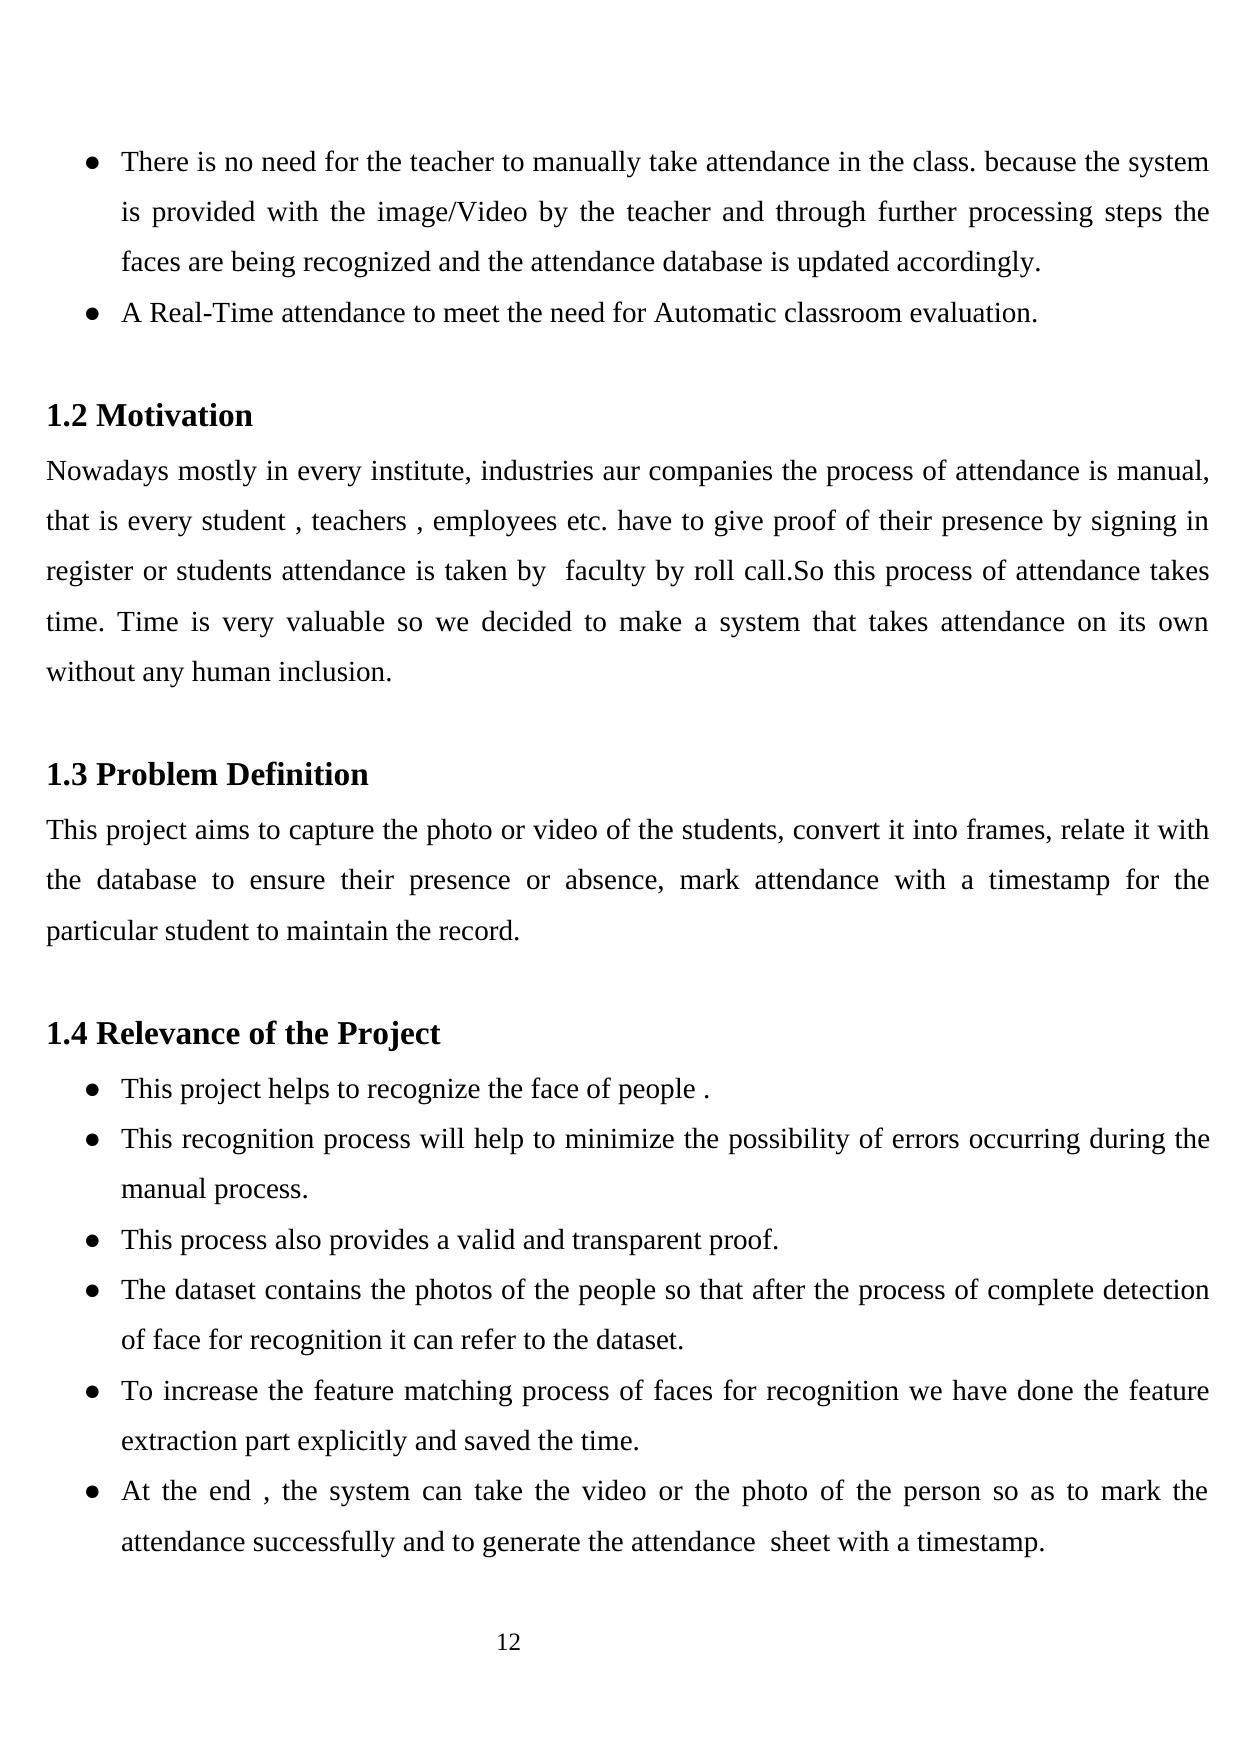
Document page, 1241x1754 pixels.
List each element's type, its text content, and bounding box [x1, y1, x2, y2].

list This recognition process will help to minimize the possibility of errors occurring during the manual process. [83, 1121, 1211, 1205]
list This project helps to recognize the face of people . [83, 1071, 1211, 1104]
text 1.2 Motivation [46, 395, 1211, 434]
list To increase the feature matching process of faces for recognition we have done the feature extraction part explicitly and saved the time. [83, 1373, 1211, 1457]
list This process also provides a valid and transparent proof. [83, 1222, 1211, 1255]
text 1.4 Relevance of the Project [46, 1013, 1211, 1052]
list The dataset contains the photos of the people so that after the process of complete detection of face for recognition it can refer to the dataset. [83, 1272, 1211, 1356]
list A Real-Time attendance to meet the need for Automatic classroom evaluation. [83, 295, 1211, 328]
text This project aims to capture the photo or video of the students, convert it into frames, relate it with the database to ensure their presence or absence, mark attendance with a timestamp for the particular student to maintain the record. [46, 812, 1211, 946]
list There is no need for the teacher to manually take attendance in the class. because the system is provided with the image/Video by the teacher and through further processing steps the faces are being recognized and the attendance database is updated accordingly. [83, 144, 1211, 278]
text 1.3 Problem Definition [46, 755, 1211, 793]
list At the end , the system can take the video or the photo of the person so as to mark the attendance successfully and to generate the attendance sheet with a timestamp. [83, 1473, 1211, 1557]
text Nowadays mostly in every institute, industries aur companies the process of attendance is manual, that is every student , teachers , employees etc. have to give proof of their presence by signing in register or students attendance is taken by faculty by roll call.So this process of attendance takes time. Time is very valuable so we decided to make a system that takes attendance on its own without any human inclusion. [46, 453, 1211, 688]
